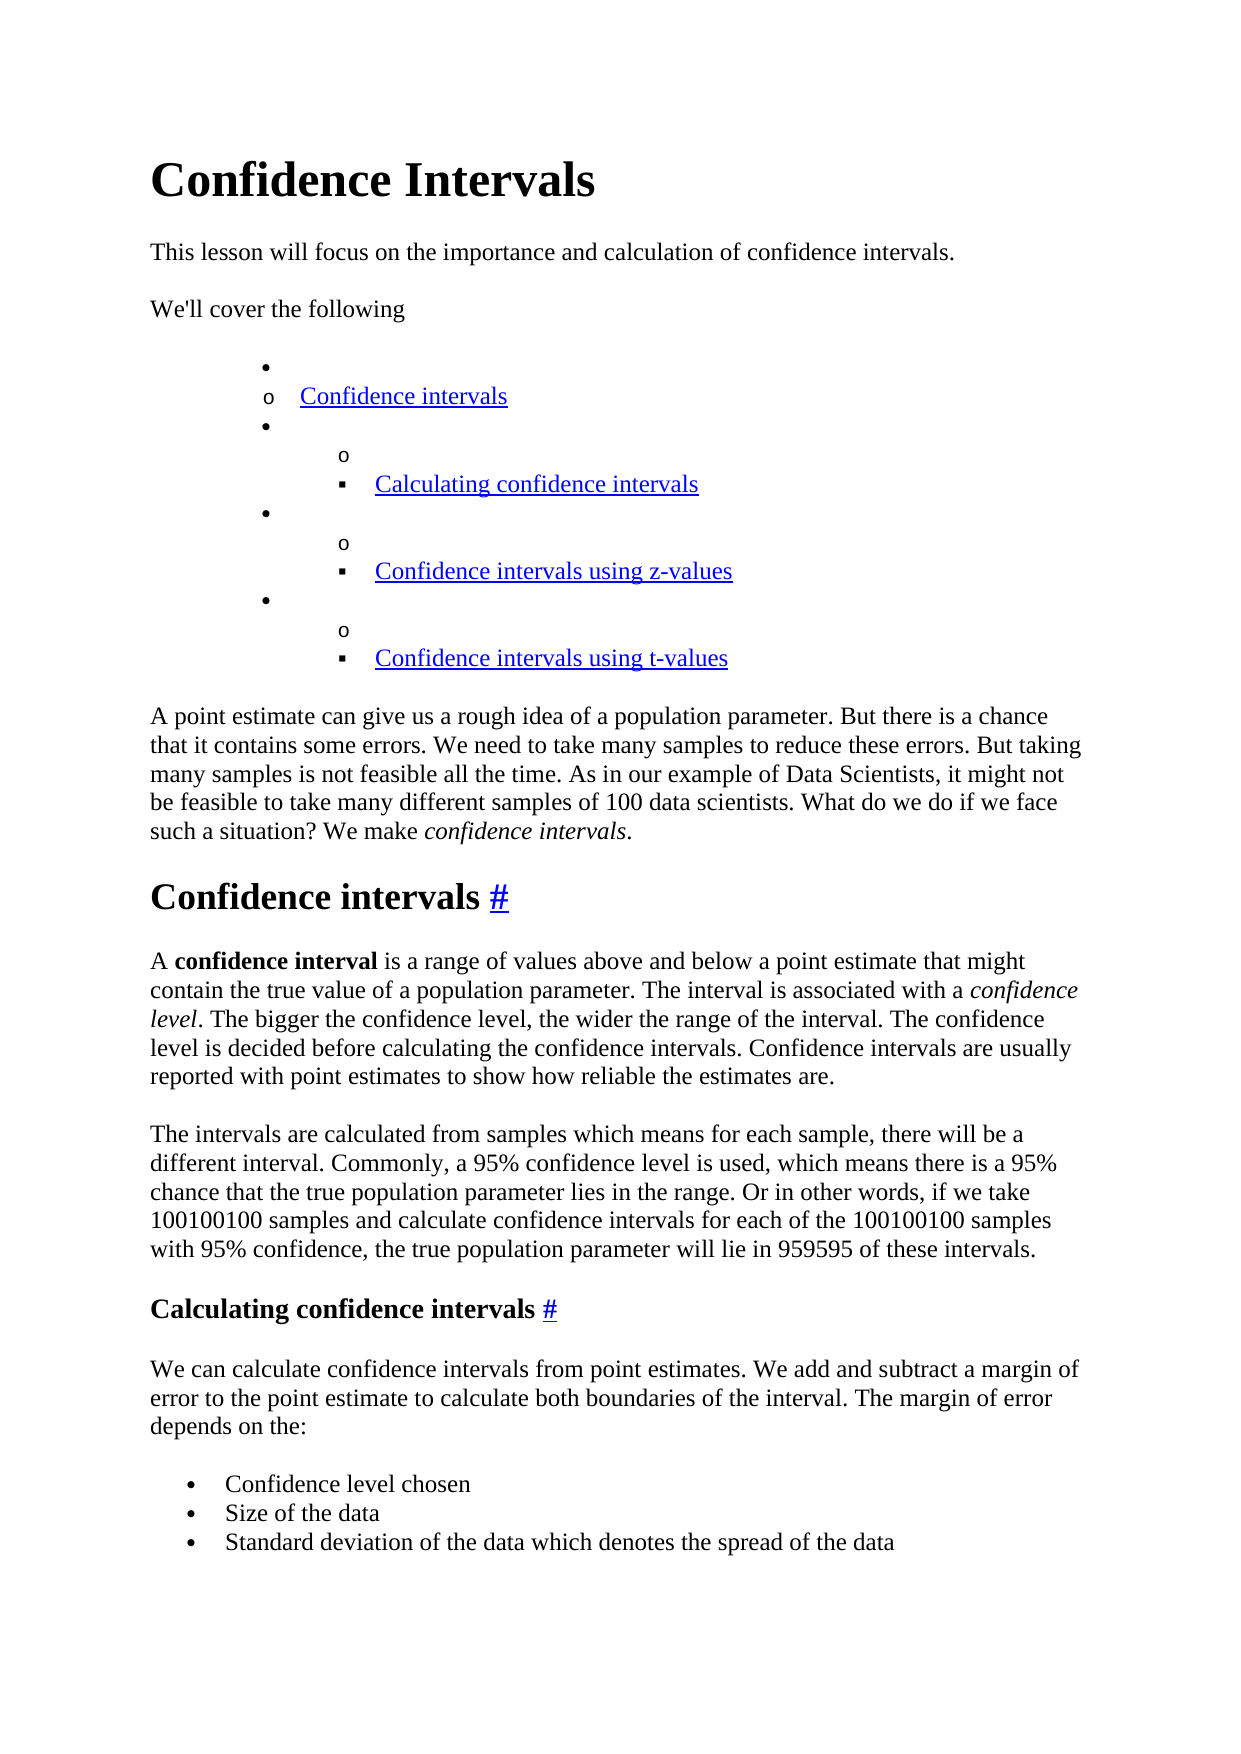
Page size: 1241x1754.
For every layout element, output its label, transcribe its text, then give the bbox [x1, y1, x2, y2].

text Calculating confidence intervals # [150, 1292, 1090, 1325]
text We can calculate confidence intervals from point estimates. We add and subtract a margin of error to the point estimate to calculate both boundaries of the interval. The margin of error depends on the: [150, 1354, 1090, 1440]
text A point estimate can give us a rough idea of a population parameter. But there is a chance that it contains some errors. We need to take many samples to reduce these errors. But taking many samples is not feasible all the time. As in our example of Data Scientists, it might not be feasible to take many different samples of 100 data scientists. What do we do if we face such a situation? We make confidence intervals. [150, 701, 1090, 845]
text Confidence intervals # [150, 874, 1090, 917]
text We'll cover the following [150, 294, 1090, 323]
text This lesson will focus on the importance and calculation of confidence intervals. [150, 237, 1090, 265]
text The intervals are calculated from samples which means for each sample, there will be a different interval. Commonly, a 95% confidence level is used, which means there is a 95% chance that the true population parameter lies in the range. Or in other words, if we take 100100100 samples and calculate confidence intervals for each of the 100100100 samples with 95% confidence, the true population parameter will lie in 959595 of these intervals. [150, 1119, 1090, 1263]
text Confidence Intervals [150, 150, 1090, 207]
list Size of the data [187, 1498, 1090, 1527]
list Standard deviation of the data which denotes the spread of the data [187, 1527, 1090, 1556]
list Confidence intervals using t-values [337, 643, 1090, 672]
list Calculating confidence intervals [337, 469, 1090, 498]
list Confidence intervals using z-values [337, 556, 1090, 585]
text A confidence interval is a range of values above and below a point estimate that might contain the true value of a population parameter. The interval is associated with a confidence level. The bigger the confidence level, the wider the range of the interval. The confidence level is decided before calculating the confidence intervals. Confidence intervals are usually reported with point estimates to show how reliable the estimates are. [150, 946, 1090, 1090]
list Confidence intervals [262, 381, 1090, 411]
list Confidence level chosen [187, 1469, 1090, 1498]
